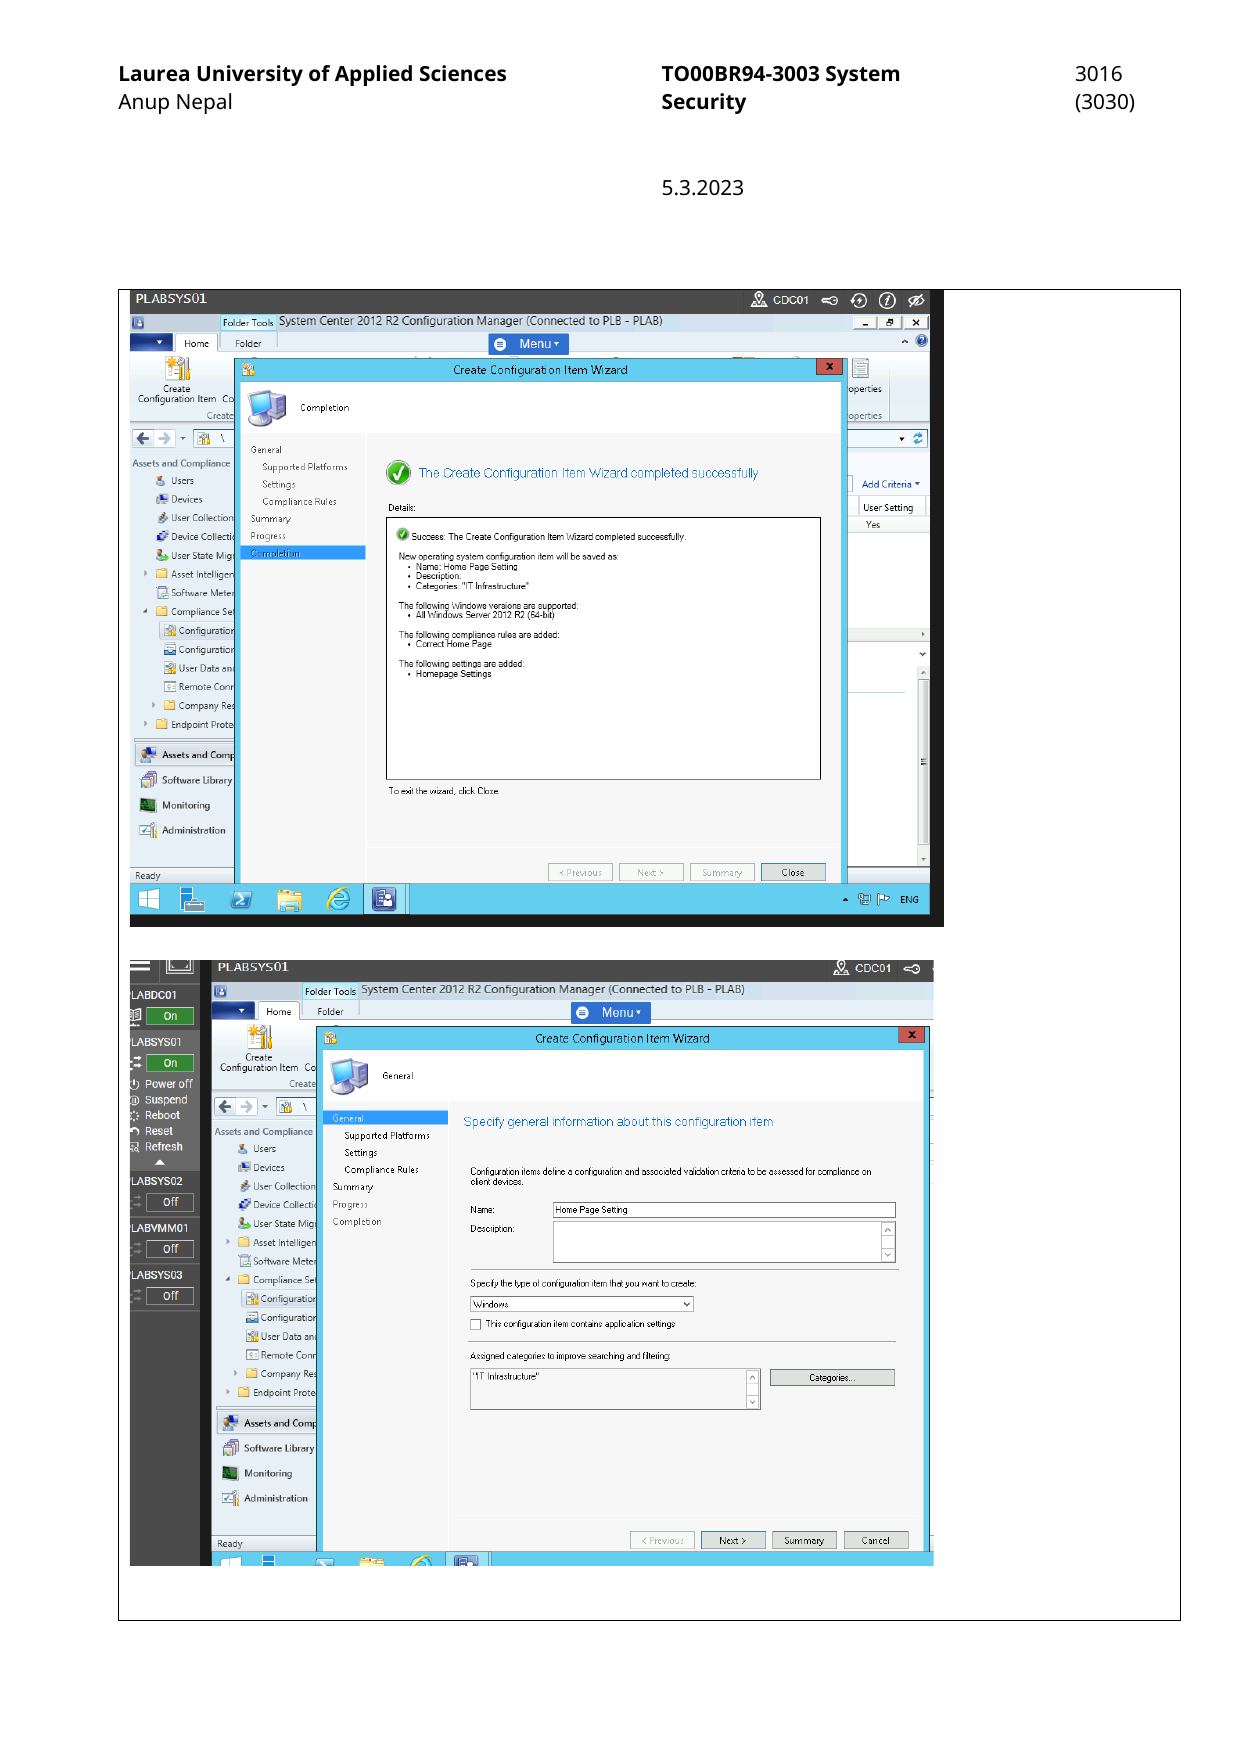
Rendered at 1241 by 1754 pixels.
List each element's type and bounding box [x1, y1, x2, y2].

picture [129, 290, 944, 927]
picture [129, 960, 934, 1566]
table_header [119, 290, 1180, 1619]
